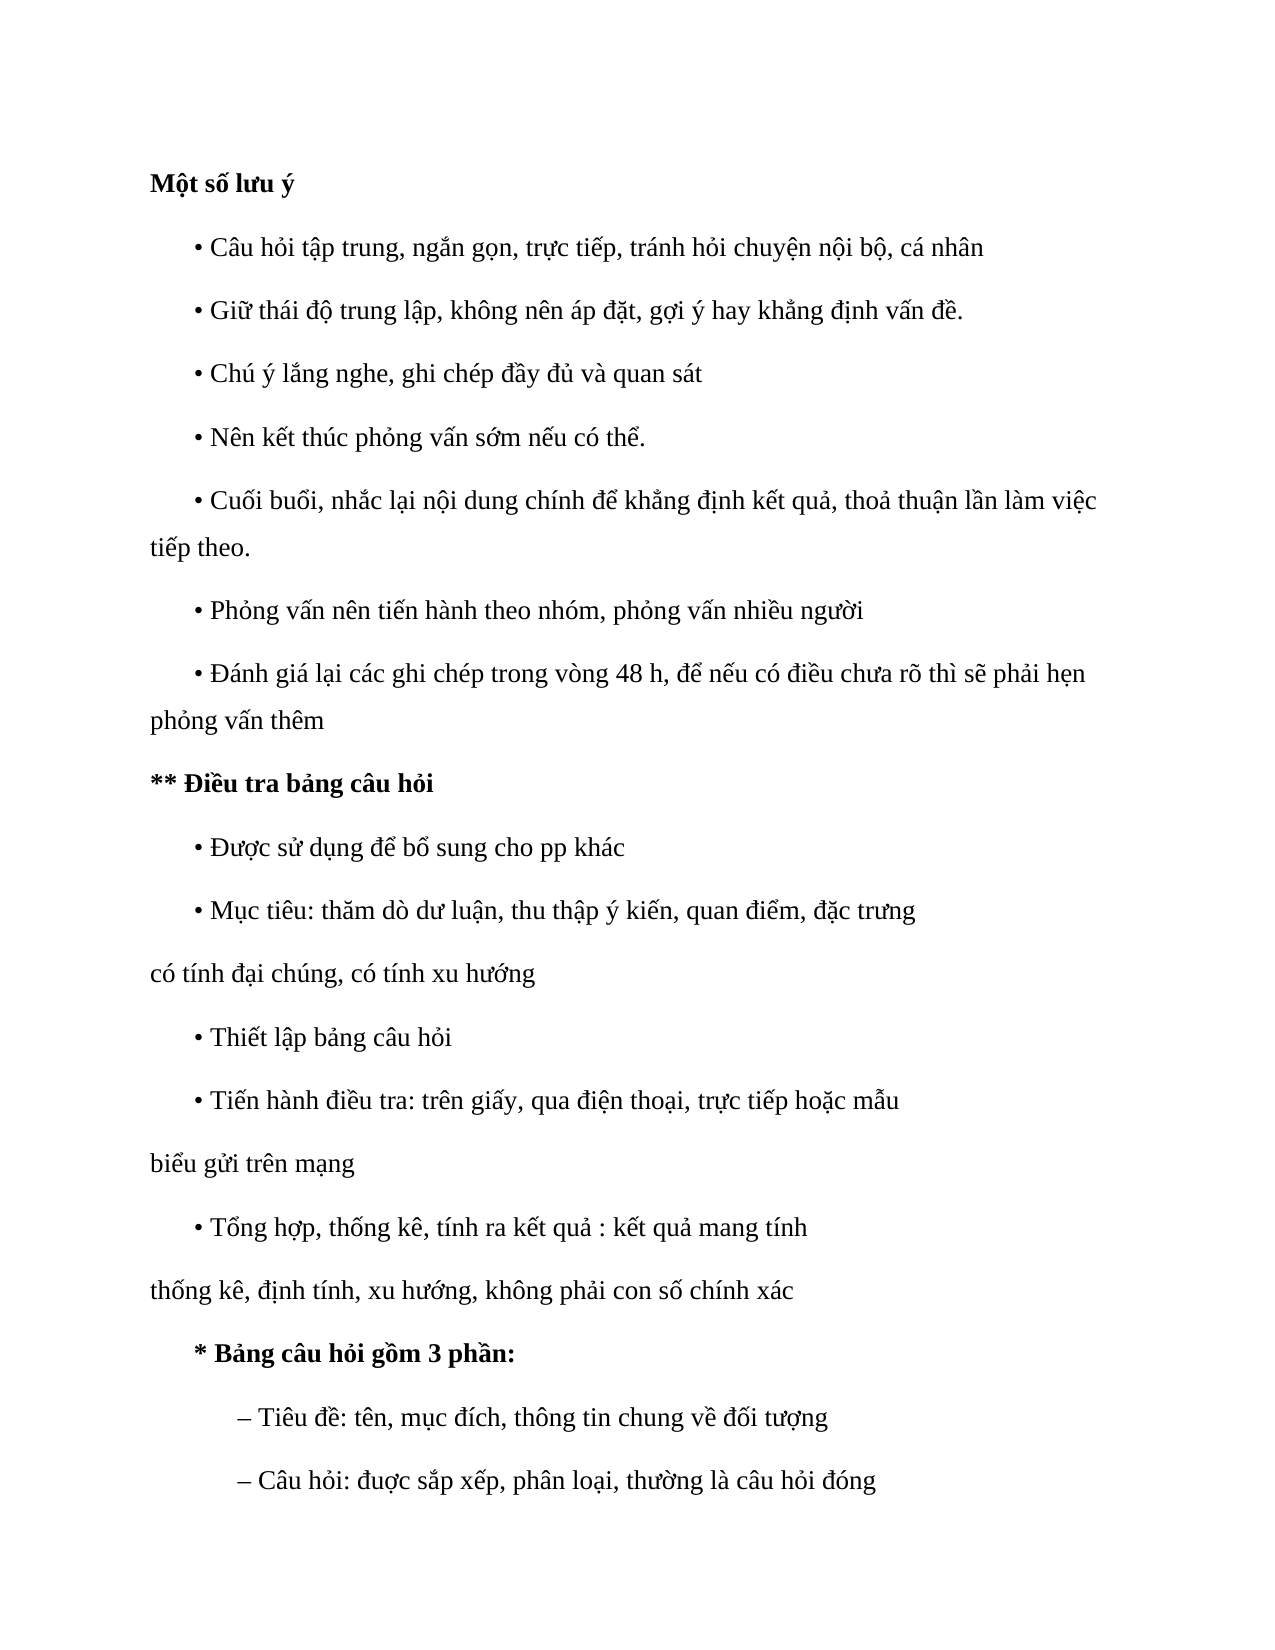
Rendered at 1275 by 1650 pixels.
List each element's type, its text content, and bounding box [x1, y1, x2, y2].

text • Đánh giá lại các ghi chép trong vòng 48 h, để nếu có điều chưa rõ thì sẽ phải hẹn phỏng vấn thêm [150, 657, 1125, 735]
text • Được sử dụng để bổ sung cho pp khác [150, 831, 1125, 862]
text • Thiết lập bảng câu hỏi [150, 1021, 1125, 1052]
text – Tiêu đề: tên, mục đích, thông tin chung về đối tượng [194, 1401, 1125, 1432]
text Một số lưu ý [150, 167, 1125, 198]
text – Câu hỏi: đuợc sắp xếp, phân loại, thường là câu hỏi đóng [194, 1464, 1125, 1495]
text • Phỏng vấn nên tiến hành theo nhóm, phỏng vấn nhiều người [150, 594, 1125, 625]
text • Mục tiêu: thăm dò dư luận, thu thập ý kiến, quan điểm, đặc trưng [150, 894, 1125, 925]
text • Cuối buổi, nhắc lại nội dung chính để khẳng định kết quả, thoả thuận lần làm việc tiếp theo. [150, 484, 1125, 562]
text có tính đại chúng, có tính xu hướng [150, 957, 1125, 988]
text • Chú ý lắng nghe, ghi chép đầy đủ và quan sát [150, 357, 1125, 388]
text * Bảng câu hỏi gồm 3 phần: [150, 1337, 1125, 1368]
text • Nên kết thúc phỏng vấn sớm nếu có thể. [150, 421, 1125, 452]
text • Tiến hành điều tra: trên giấy, qua điện thoại, trực tiếp hoặc mẫu [150, 1084, 1125, 1115]
text thống kê, định tính, xu hướng, không phải con số chính xác [150, 1274, 1125, 1305]
text • Giữ thái độ trung lập, không nên áp đặt, gợi ý hay khẳng định vấn đề. [150, 294, 1125, 325]
text • Câu hỏi tập trung, ngắn gọn, trực tiếp, tránh hỏi chuyện nội bộ, cá nhân [150, 231, 1125, 262]
text biểu gửi trên mạng [150, 1147, 1125, 1178]
text ** Điều tra bảng câu hỏi [150, 767, 1125, 798]
text • Tổng hợp, thống kê, tính ra kết quả : kết quả mang tính [150, 1211, 1125, 1242]
